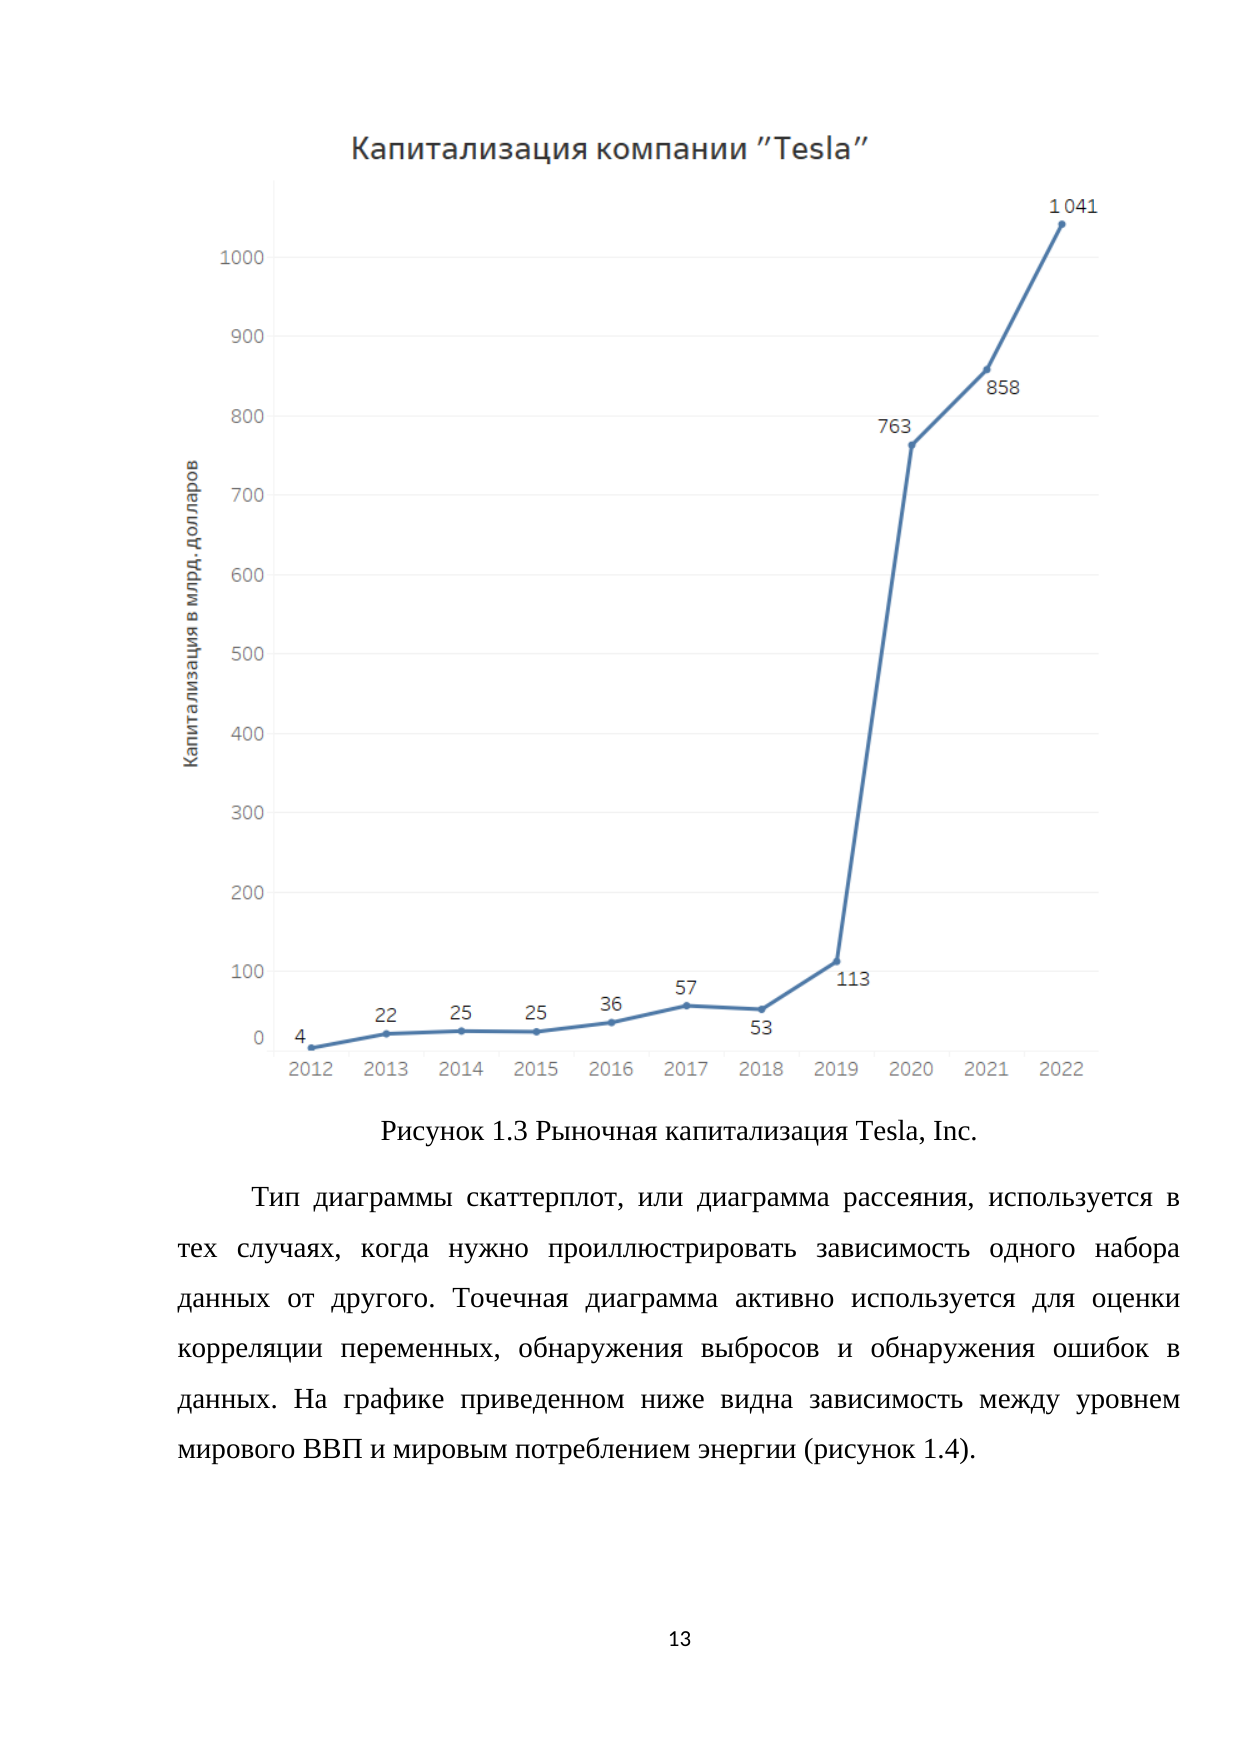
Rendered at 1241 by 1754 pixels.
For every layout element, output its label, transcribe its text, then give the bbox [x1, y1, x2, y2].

text Тип диаграммы скаттерплот, или диаграмма рассеяния, используется в тех случаях, когда нужно проиллюстрировать зависимость одного набора данных от другого. Точечная диаграмма активно используется для оценки корреляции переменных, обнаружения выбросов и обнаружения ошибок в данных. На графике приведенном ниже видна зависимость между уровнем мирового ВВП и мировым потреблением энергии (рисунок 1.4). [177, 1179, 1181, 1465]
text Рисунок 1.3 Рыночная капитализация Tesla, Inc. [177, 1113, 1181, 1146]
picture [177, 118, 1099, 1082]
